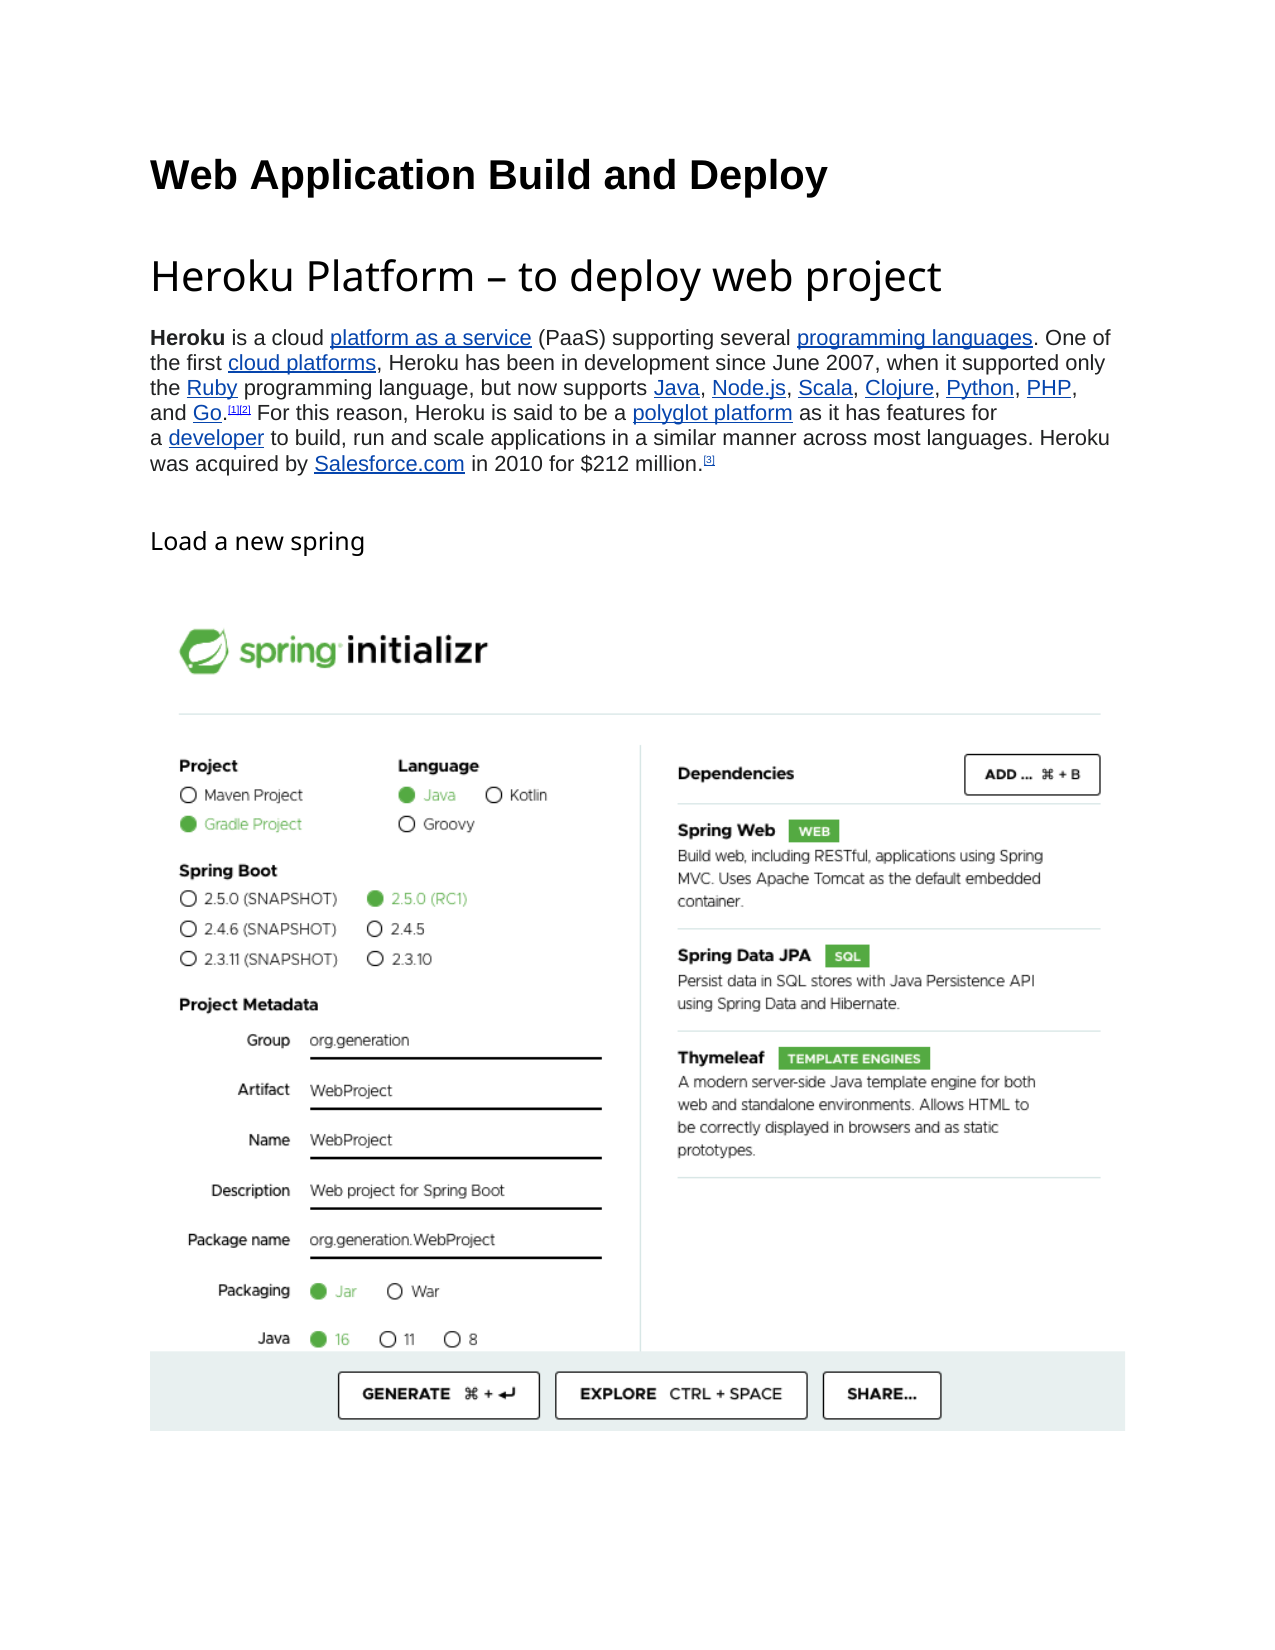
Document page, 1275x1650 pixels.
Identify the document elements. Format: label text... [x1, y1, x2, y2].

picture [150, 605, 1125, 1431]
subtitle Heroku Platform – to deploy web project [150, 247, 1125, 303]
subtitle Web Application Build and Deploy [150, 150, 1125, 198]
text Load a new spring [150, 524, 1125, 558]
text Heroku is a cloud platform as a service (PaaS) supporting several programming languages. One of the first cloud platforms, Heroku has been in development since June 2007, when it supported only the Ruby programming language, but now supports Java, Node.js, Scala, Clojure, Python, PHP, and Go.[1][2] For this reason, Heroku is said to be a polyglot platform as it has features for a developer to build, run and scale applications in a similar manner across most languages. Heroku was acquired by Salesforce.com in 2010 for $212 million.[3] [150, 324, 1125, 476]
